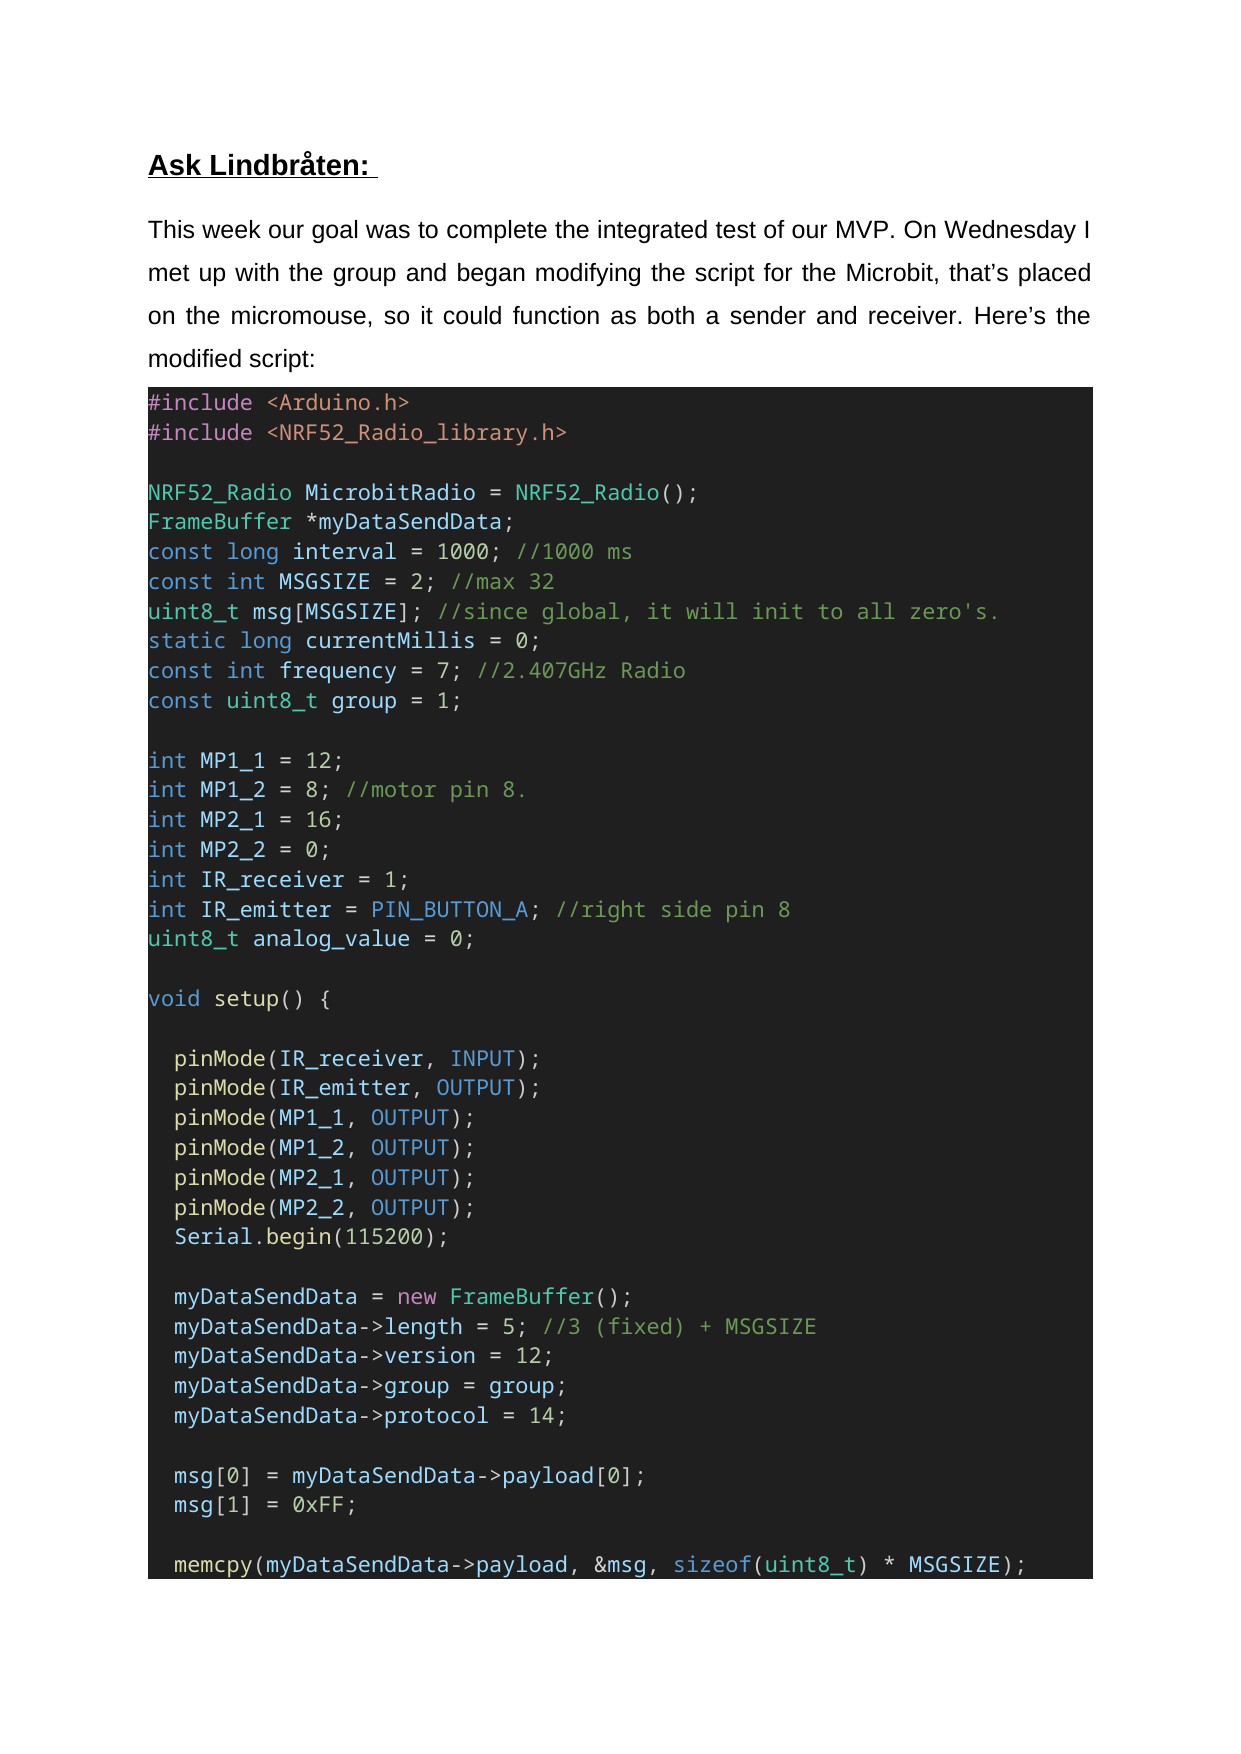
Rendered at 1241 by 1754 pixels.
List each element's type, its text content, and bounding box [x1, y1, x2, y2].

text #include <Arduino.h> [148, 387, 1093, 417]
text pinMode(MP1_1, OUTPUT); [148, 1102, 1093, 1132]
text pinMode(MP1_2, OUTPUT); [148, 1132, 1093, 1162]
text const uint8_t group = 1; [148, 685, 1093, 715]
text int MP1_2 = 8; //motor pin 8. [148, 774, 1093, 804]
text int IR_emitter = PIN_BUTTON_A; //right side pin 8 [148, 893, 1093, 923]
text myDataSendData = new FrameBuffer(); [148, 1281, 1093, 1311]
text #include <NRF52_Radio_library.h> [148, 417, 1093, 447]
text pinMode(IR_emitter, OUTPUT); [148, 1072, 1093, 1102]
text pinMode(MP2_2, OUTPUT); [148, 1191, 1093, 1221]
text int MP1_1 = 12; [148, 744, 1093, 774]
text Serial.begin(115200); [148, 1221, 1093, 1251]
text myDataSendData->group = group; [148, 1370, 1093, 1400]
text NRF52_Radio MicrobitRadio = NRF52_Radio(); [148, 476, 1093, 506]
text int IR_receiver = 1; [148, 864, 1093, 893]
text This week our goal was to complete the integrated test of our MVP. On Wednesday I met up with the group and began modifying the script for the Microbit, that’s placed on the micromouse, so it could function as both a sender and receiver. Here’s the modified script: [148, 214, 1093, 373]
text static long currentMillis = 0; [148, 625, 1093, 655]
text const int frequency = 7; //2.407GHz Radio [148, 655, 1093, 685]
text pinMode(IR_receiver, INPUT); [148, 1042, 1093, 1072]
text pinMode(MP2_1, OUTPUT); [148, 1162, 1093, 1191]
text Ask Lindbråten: [148, 148, 1093, 181]
text myDataSendData->version = 12; [148, 1340, 1093, 1370]
text myDataSendData->length = 5; //3 (fixed) + MSGSIZE [148, 1311, 1093, 1340]
text void setup() { [148, 983, 1093, 1013]
text memcpy(myDataSendData->payload, &msg, sizeof(uint8_t) * MSGSIZE); [148, 1549, 1093, 1579]
text myDataSendData->protocol = 14; [148, 1400, 1093, 1430]
text uint8_t msg[MSGSIZE]; //since global, it will init to all zero's. [148, 596, 1093, 625]
text msg[1] = 0xFF; [148, 1489, 1093, 1519]
text uint8_t analog_value = 0; [148, 923, 1093, 953]
text int MP2_2 = 0; [148, 834, 1093, 864]
text int MP2_1 = 16; [148, 804, 1093, 834]
text msg[0] = myDataSendData->payload[0]; [148, 1459, 1093, 1489]
text FrameBuffer *myDataSendData; [148, 506, 1093, 536]
text const long interval = 1000; //1000 ms [148, 536, 1093, 566]
text const int MSGSIZE = 2; //max 32 [148, 566, 1093, 596]
